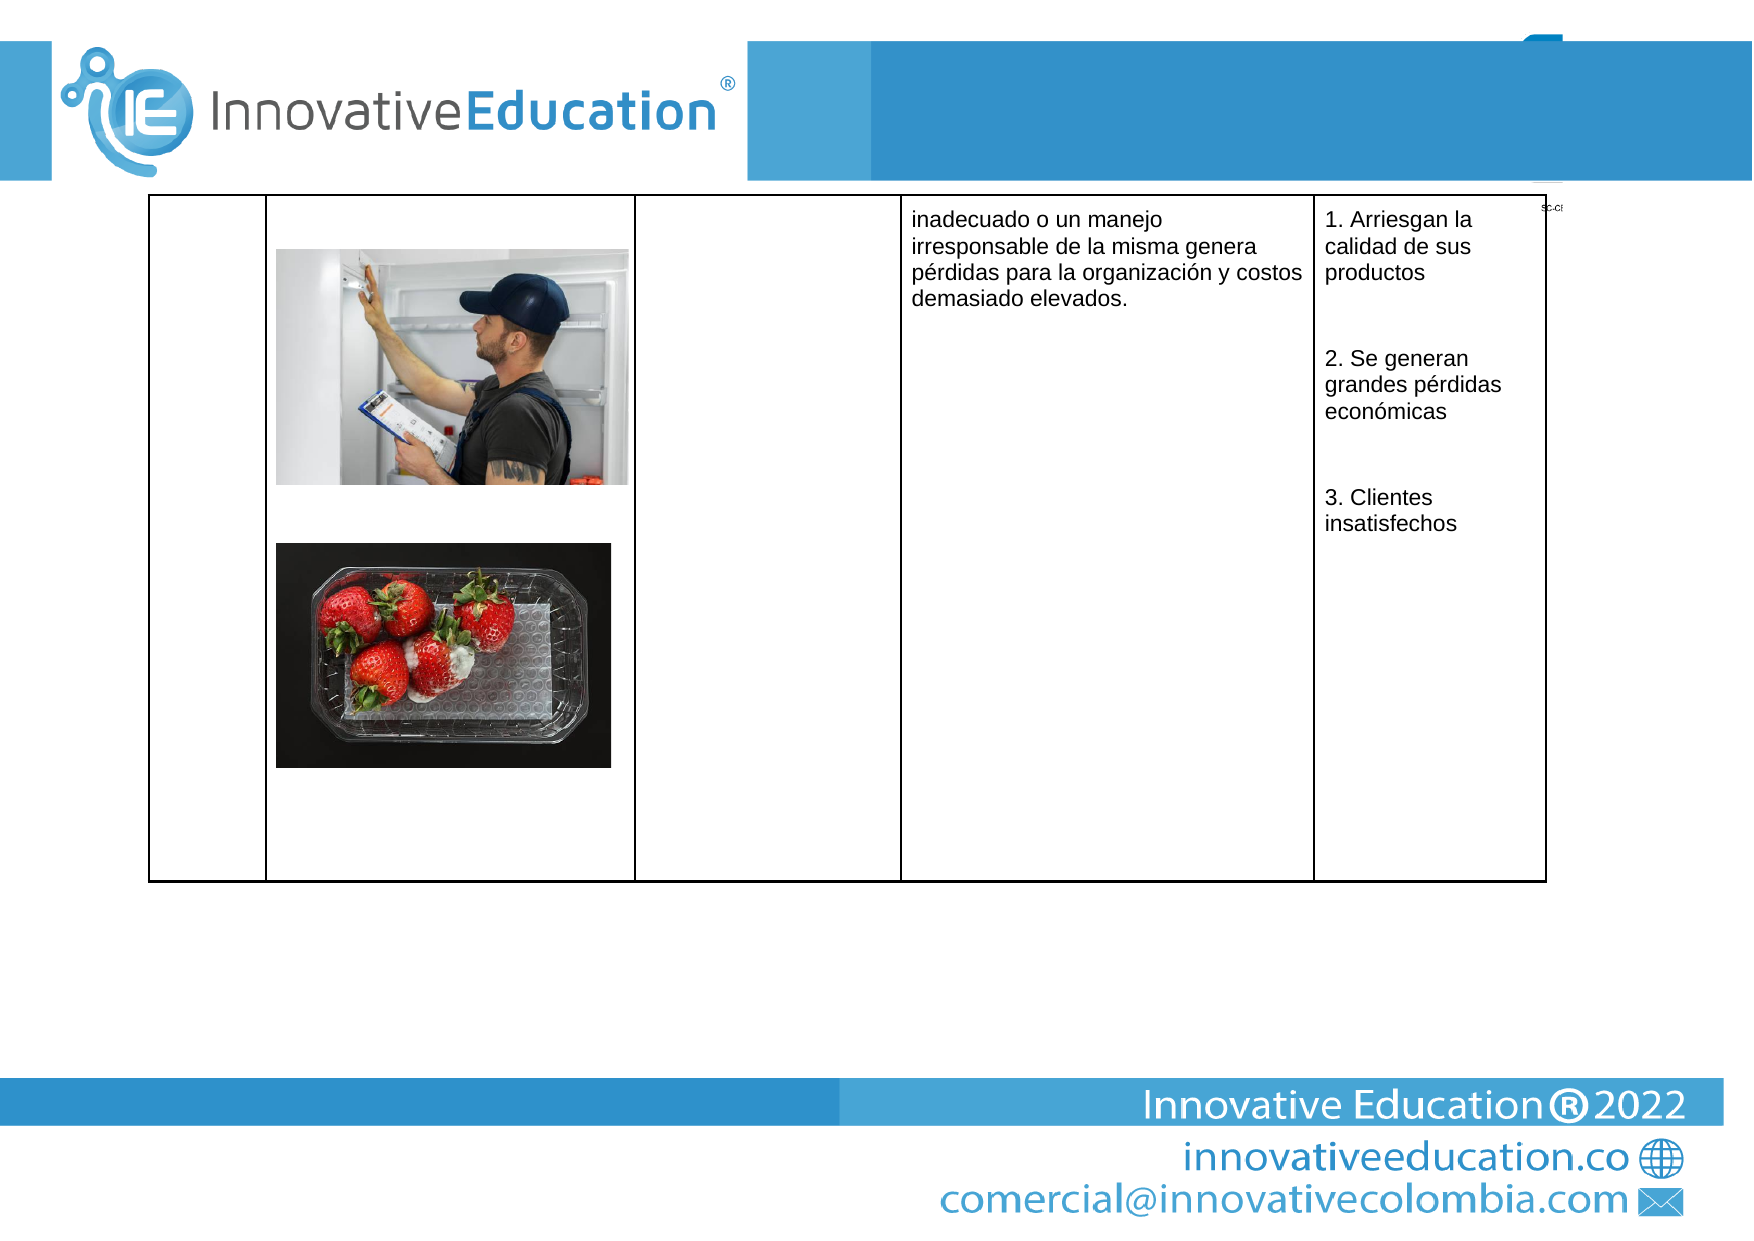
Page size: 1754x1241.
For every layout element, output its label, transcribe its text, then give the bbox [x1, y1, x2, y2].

table_cell 5 [150, 196, 265, 880]
picture [276, 249, 629, 485]
picture [276, 543, 612, 768]
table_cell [1315, 196, 1545, 880]
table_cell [267, 196, 634, 880]
table_cell [636, 196, 900, 880]
picture [0, 28, 1752, 214]
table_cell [902, 196, 1313, 880]
picture [0, 1076, 1724, 1223]
